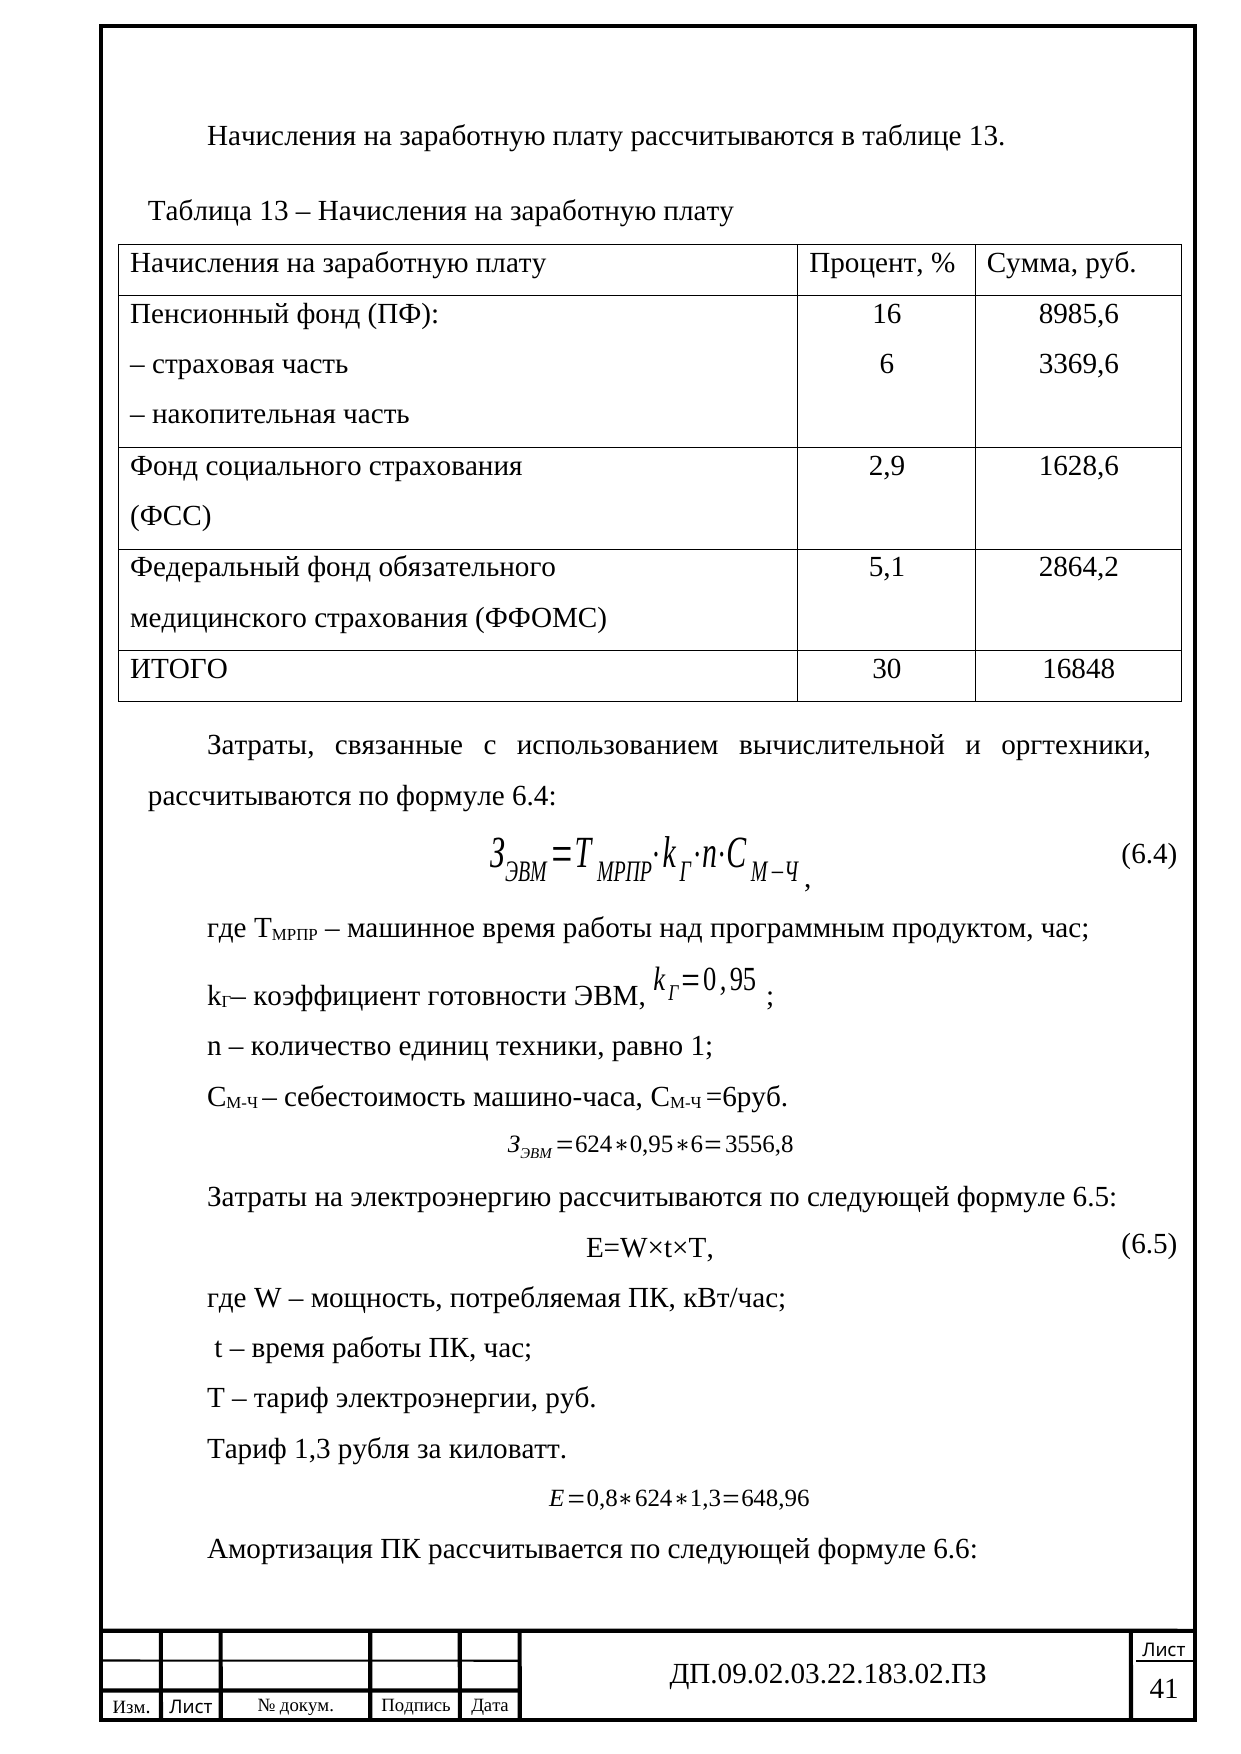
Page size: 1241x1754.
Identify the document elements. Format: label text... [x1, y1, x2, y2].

table_cell Фонд социального страхования (ФСС) [119, 448, 797, 548]
text T – тариф электроэнергии, руб. [148, 1381, 1152, 1414]
text Таблица 13 – Начисления на заработную плату [148, 193, 1181, 227]
text n – количество единиц техники, равно 1; [148, 1028, 1152, 1062]
table_cell 2,9 [798, 448, 975, 548]
table_cell 2864,2 [976, 550, 1181, 650]
table_cell Федеральный фонд обязательного медицинского страхования (ФФОМС) [119, 550, 797, 650]
table_header Процент, % [798, 245, 975, 295]
text Амортизация ПК рассчитывается по следующей формуле 6.6: [148, 1532, 1152, 1565]
text t – время работы ПК, час; [148, 1330, 1152, 1364]
text Начисления на заработную плату рассчитываются в таблице 13. [148, 118, 1152, 152]
table_cell 1628,6 [976, 448, 1181, 548]
text kГ– коэффициент готовности ЭВМ, ; [148, 961, 1152, 1012]
table_header Сумма, руб. [976, 245, 1181, 295]
text СМ-Ч – себестоимость машино-часа, СМ-Ч =6руб. [148, 1079, 1152, 1112]
table_cell 16848 [976, 651, 1181, 701]
text где ТМРПР – машинное время работы над программным продуктом, час; [148, 910, 1152, 944]
table_cell Пенсионный фонд (ПФ): – страховая часть – накопительная часть [119, 296, 797, 447]
table_cell 8985,6 3369,6 [976, 296, 1181, 447]
table_header Начисления на заработную плату [119, 245, 797, 295]
text , [118, 828, 1181, 893]
table_cell 5,1 [798, 550, 975, 650]
text где W – мощность, потребляемая ПК, кВт/час; [148, 1280, 1152, 1313]
text Затраты, связанные с использованием вычислительной и оргтехники, рассчитываются по формуле 6.4: [148, 727, 1152, 811]
text Затраты на электроэнергию рассчитываются по следующей формуле 6.5: [148, 1179, 1152, 1213]
table_cell 30 [798, 651, 975, 701]
table_cell ИТОГО [119, 651, 797, 701]
table_cell 16 6 [798, 296, 975, 447]
text Е=W×t×T, [118, 1230, 1181, 1263]
text Тариф 1,3 рубля за киловатт. [148, 1431, 1152, 1464]
